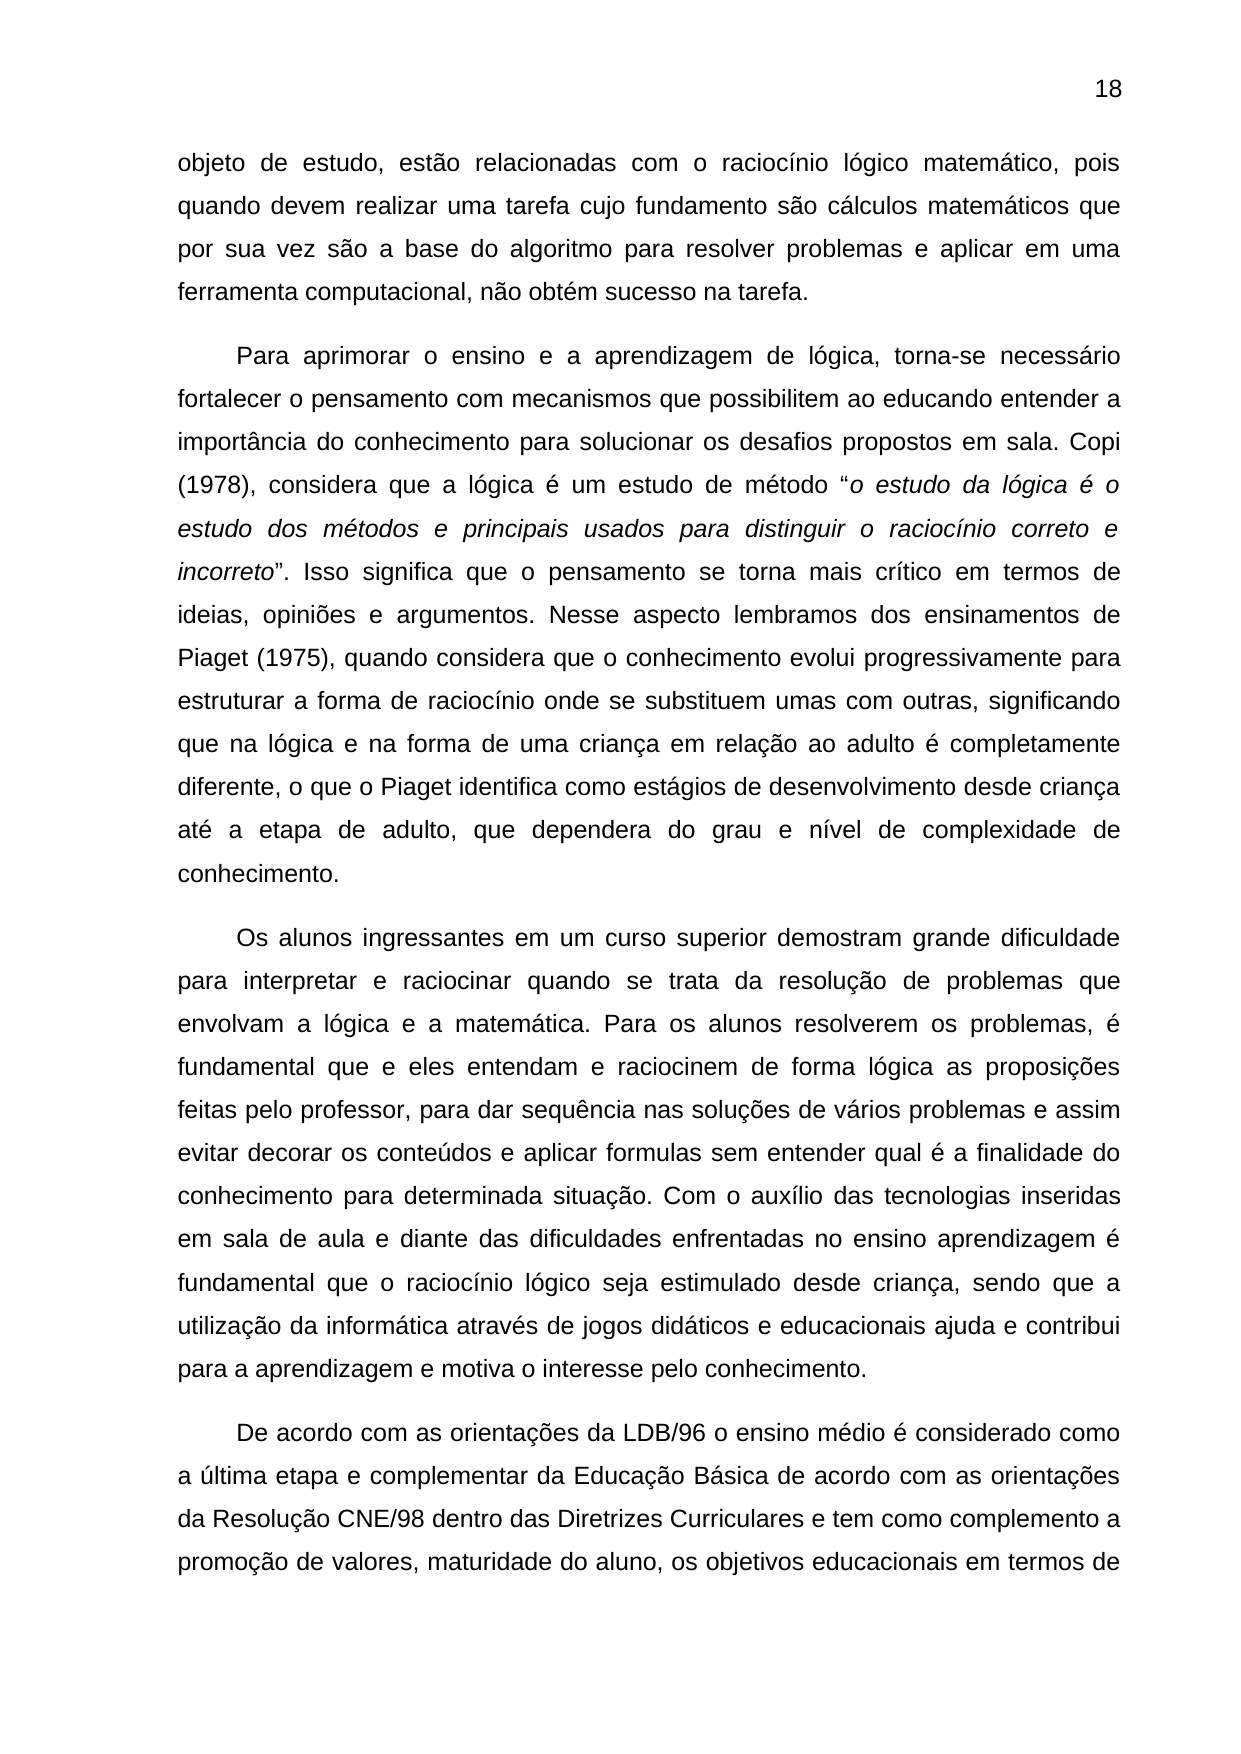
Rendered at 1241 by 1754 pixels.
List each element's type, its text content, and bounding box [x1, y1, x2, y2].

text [177, 148, 1122, 306]
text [177, 1418, 1122, 1576]
text Para aprimorar o ensino e a aprendizagem de lógica, torna-se necessário fortalecer o pensamento com mecanismos que possibilitem ao educando entender a importância do conhecimento para solucionar os desafios propostos em sala. Copi (1978), considera que a lógica é um estudo de método “o estudo da lógica é o estudo dos métodos e principais usados para distinguir o raciocínio correto e incorreto”. Isso significa que o pensamento se torna mais crítico em termos de ideias, opiniões e argumentos. Nesse aspecto lembramos dos ensinamentos de Piaget (1975), quando considera que o conhecimento evolui progressivamente para estruturar a forma de raciocínio onde se substituem umas com outras, significando que na lógica e na forma de uma criança em relação ao adulto é completamente diferente, o que o Piaget identifica como estágios de desenvolvimento desde criança até a etapa de adulto, que dependera do grau e nível de complexidade de conhecimento. [177, 341, 1122, 887]
text Os alunos ingressantes em um curso superior demostram grande dificuldade para interpretar e raciocinar quando se trata da resolução de problemas que envolvam a lógica e a matemática. Para os alunos resolverem os problemas, é fundamental que e eles entendam e raciocinem de forma lógica as proposições feitas pelo professor, para dar sequência nas soluções de vários problemas e assim evitar decorar os conteúdos e aplicar formulas sem entender qual é a finalidade do conhecimento para determinada situação. Com o auxílio das tecnologias inseridas em sala de aula e diante das dificuldades enfrentadas no ensino aprendizagem é fundamental que o raciocínio lógico seja estimulado desde criança, sendo que a utilização da informática através de jogos didáticos e educacionais ajuda e contribui para a aprendizagem e motiva o interesse pelo conhecimento. [177, 922, 1122, 1382]
